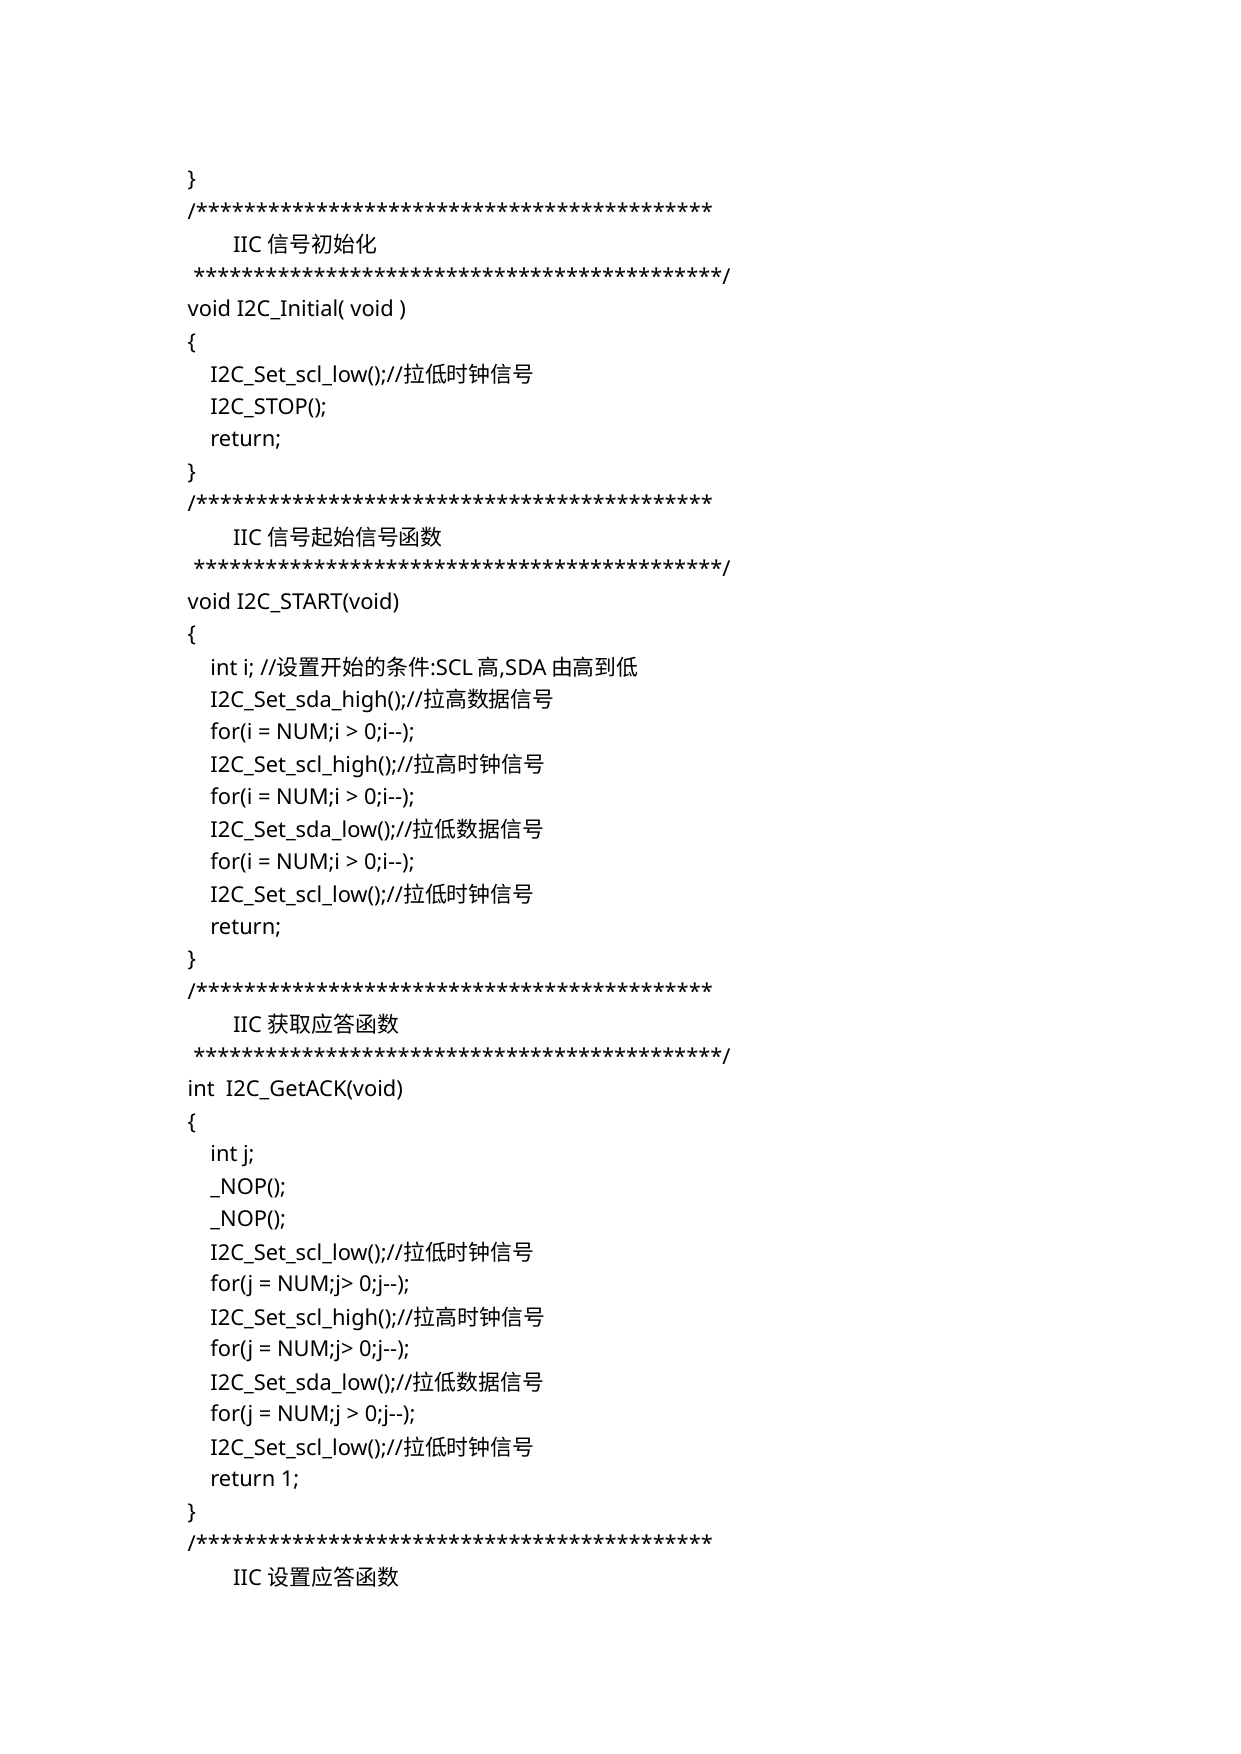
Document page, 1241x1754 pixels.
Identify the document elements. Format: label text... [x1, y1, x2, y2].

text ********************************************/ [187, 259, 1053, 292]
text I2C_Set_scl_low();//拉低时钟信号 [187, 1429, 1053, 1462]
text } [187, 942, 1053, 974]
text { [187, 617, 1053, 649]
text I2C_Set_sda_low();//拉低数据信号 [187, 812, 1053, 844]
text IIC 信号初始化 [187, 227, 1053, 259]
text IIC 设置应答函数 [187, 1559, 1053, 1592]
text } [187, 454, 1053, 487]
text int I2C_GetACK(void) [187, 1072, 1053, 1104]
text I2C_Set_scl_high();//拉高时钟信号 [187, 1299, 1053, 1332]
text I2C_Set_scl_high();//拉高时钟信号 [187, 747, 1053, 779]
text } [187, 162, 1053, 194]
text IIC 信号起始信号函数 [187, 519, 1053, 552]
text return 1; [187, 1462, 1053, 1494]
text I2C_STOP(); [187, 389, 1053, 422]
text for(i = NUM;i > 0;i--); [187, 844, 1053, 877]
text /******************************************* [187, 487, 1053, 519]
text /******************************************* [187, 974, 1053, 1007]
text return; [187, 909, 1053, 942]
text I2C_Set_sda_low();//拉低数据信号 [187, 1364, 1053, 1397]
text ********************************************/ [187, 1039, 1053, 1072]
text int j; [187, 1137, 1053, 1169]
text int i; //设置开始的条件:SCL高,SDA由高到低 [187, 649, 1053, 682]
text { [187, 324, 1053, 357]
text I2C_Set_scl_low();//拉低时钟信号 [187, 357, 1053, 389]
text } [187, 1494, 1053, 1527]
text for(i = NUM;i > 0;i--); [187, 714, 1053, 747]
text I2C_Set_scl_low();//拉低时钟信号 [187, 1234, 1053, 1267]
text I2C_Set_scl_low();//拉低时钟信号 [187, 877, 1053, 909]
text ********************************************/ [187, 552, 1053, 584]
text _NOP(); [187, 1169, 1053, 1202]
text I2C_Set_sda_high();//拉高数据信号 [187, 682, 1053, 714]
text { [187, 1104, 1053, 1137]
text for(i = NUM;i > 0;i--); [187, 779, 1053, 812]
text _NOP(); [187, 1202, 1053, 1234]
text /******************************************* [187, 1527, 1053, 1559]
text for(j = NUM;j> 0;j--); [187, 1332, 1053, 1364]
text return; [187, 422, 1053, 454]
text void I2C_Initial( void ) [187, 292, 1053, 324]
text for(j = NUM;j > 0;j--); [187, 1397, 1053, 1429]
text /******************************************* [187, 194, 1053, 227]
text IIC 获取应答函数 [187, 1007, 1053, 1039]
text void I2C_START(void) [187, 584, 1053, 617]
text for(j = NUM;j> 0;j--); [187, 1267, 1053, 1299]
